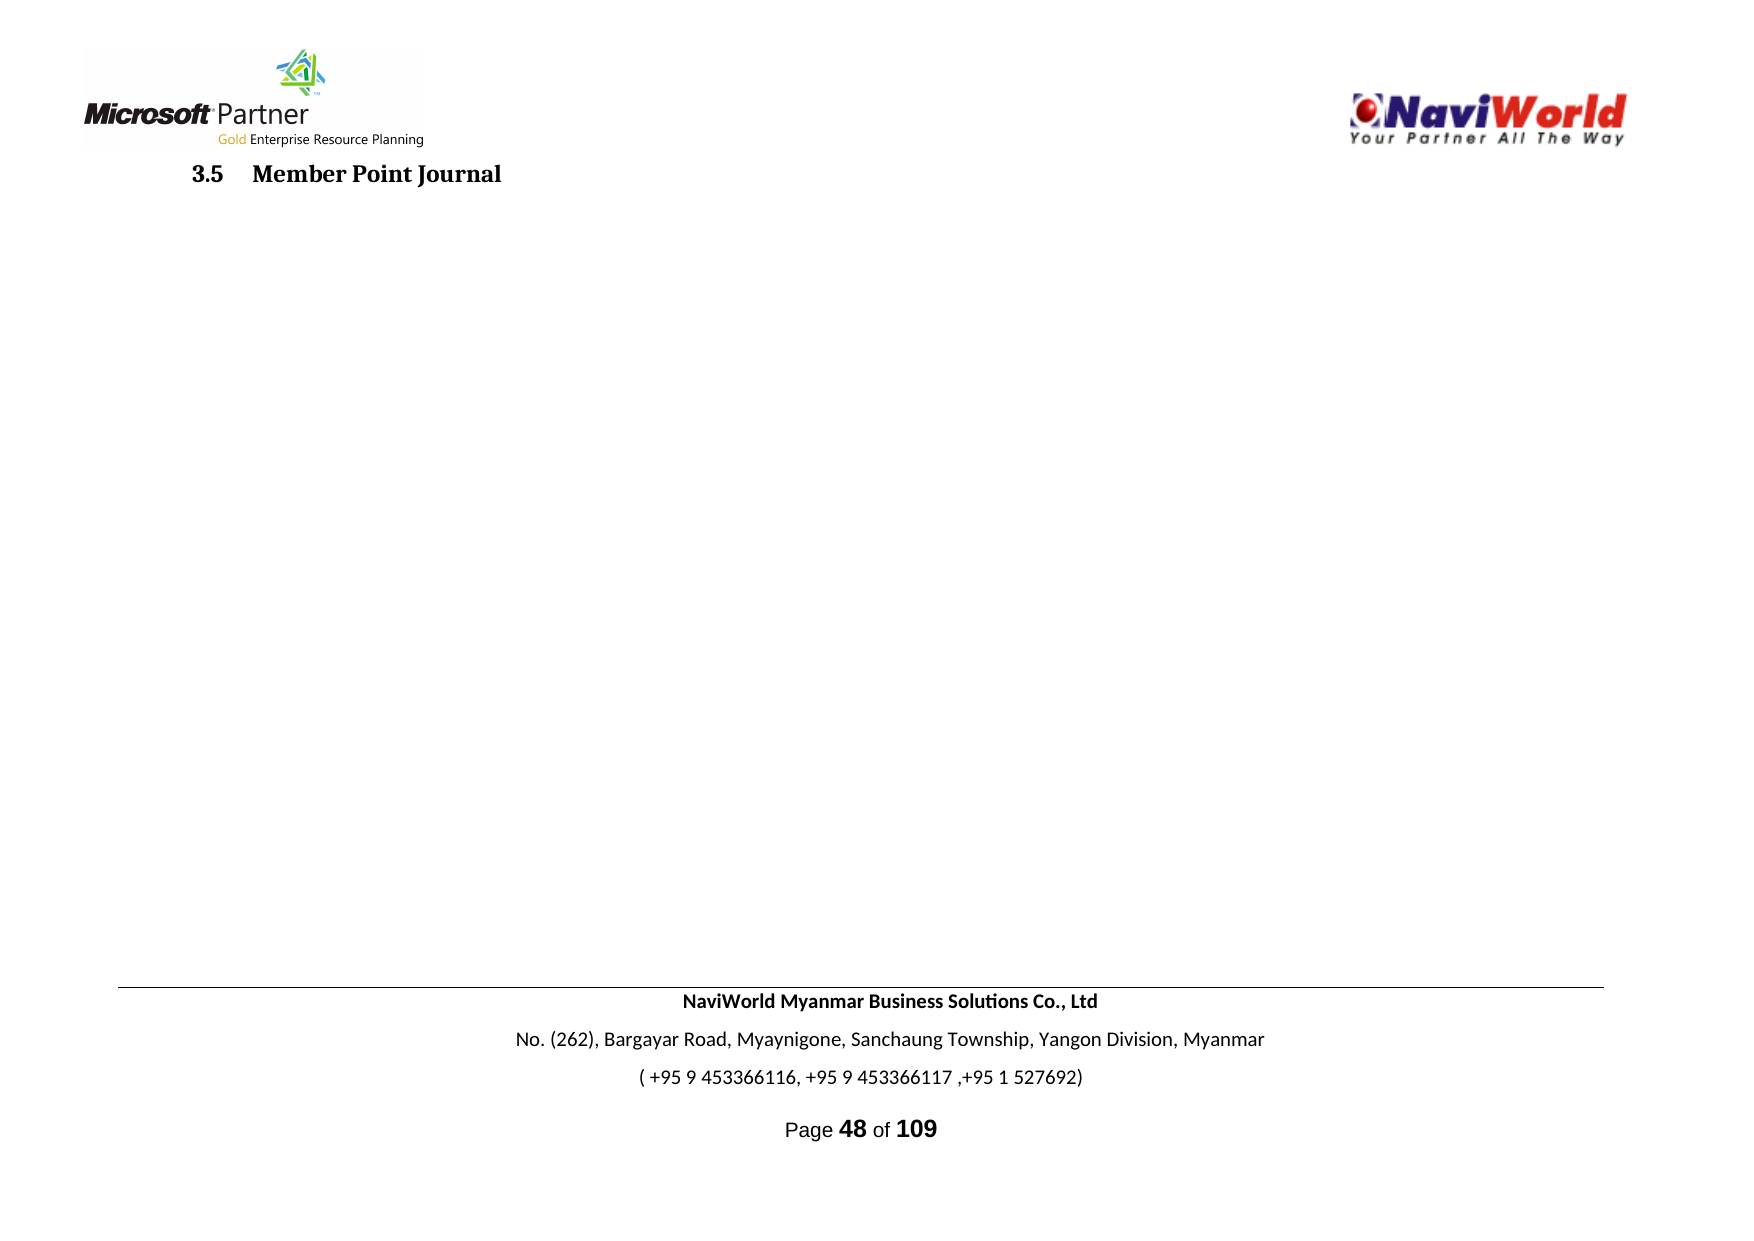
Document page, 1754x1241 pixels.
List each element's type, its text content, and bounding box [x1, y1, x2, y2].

picture [83, 48, 425, 149]
picture [1350, 92, 1628, 149]
subtitle Member Point Journal [192, 160, 1604, 189]
